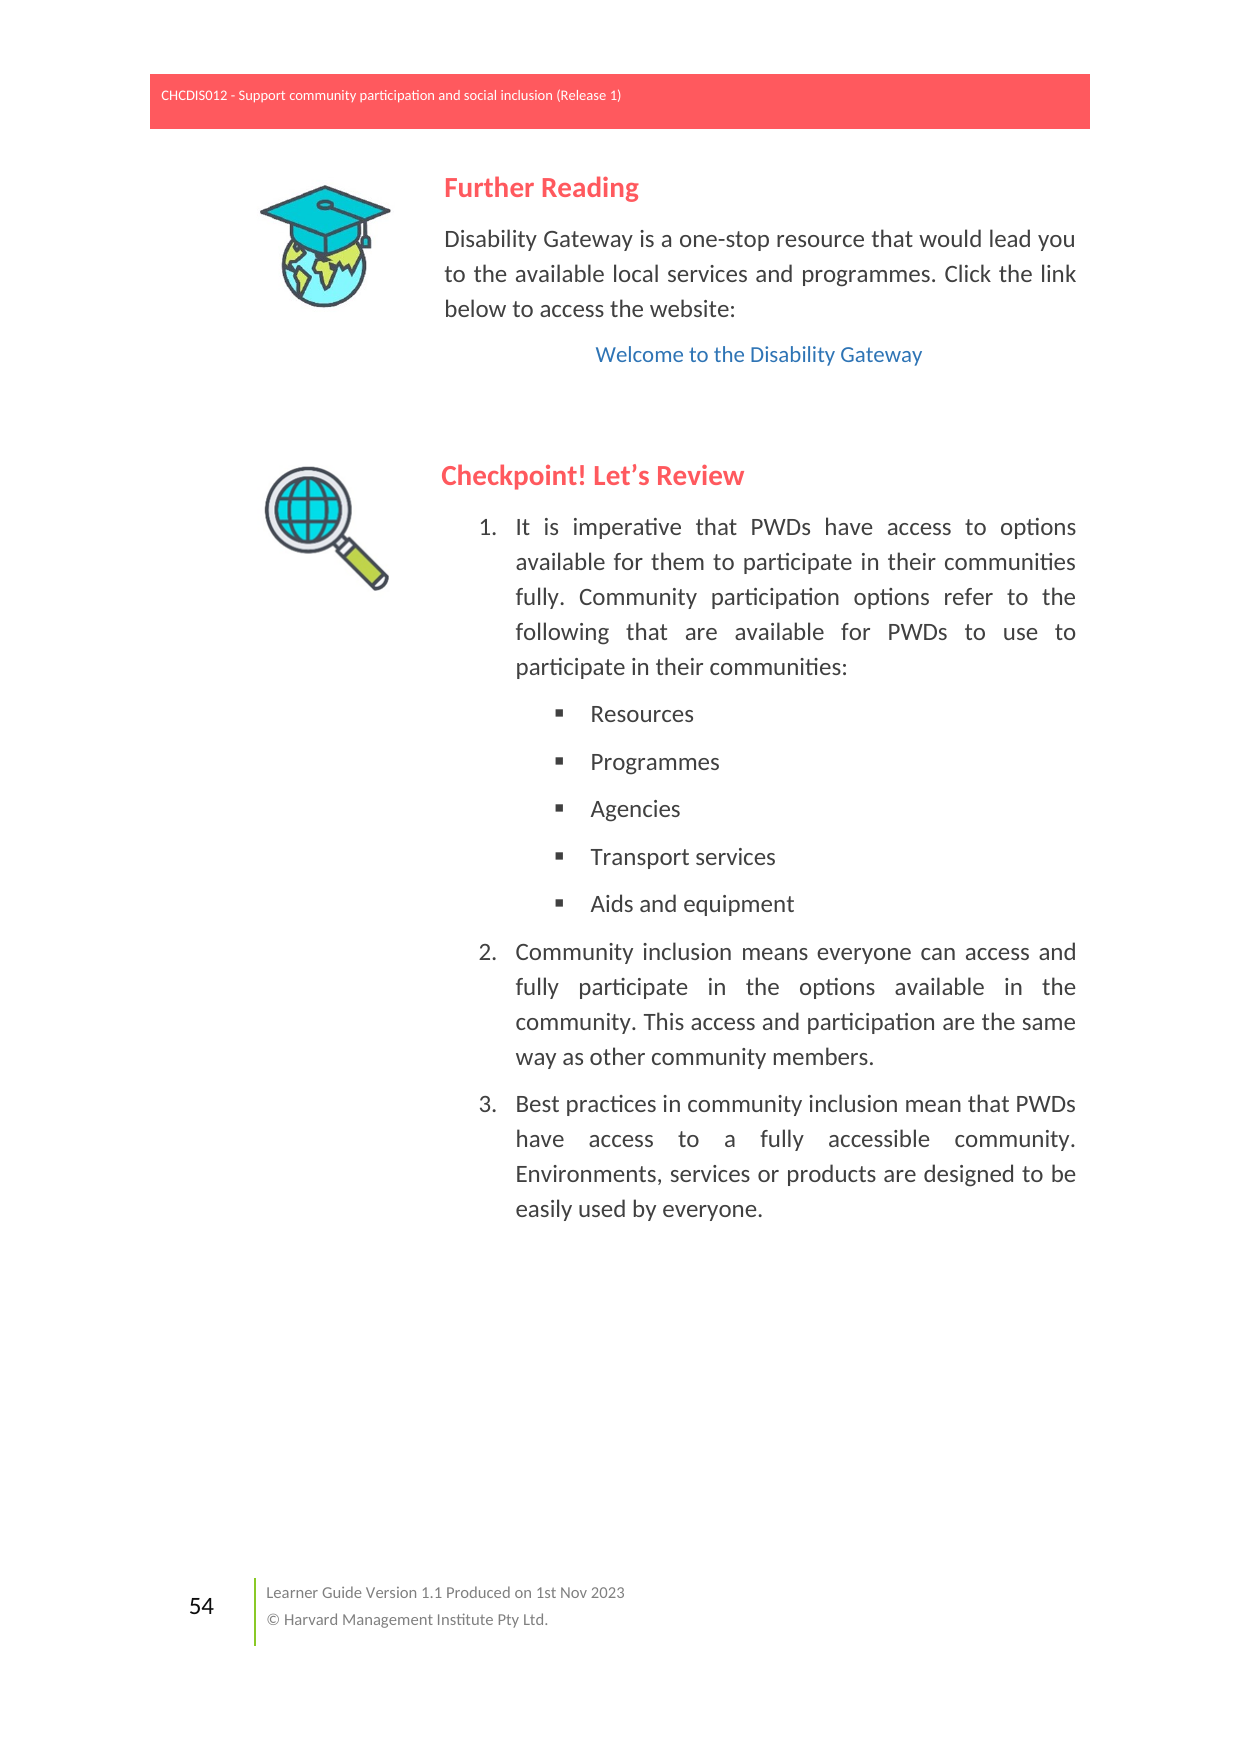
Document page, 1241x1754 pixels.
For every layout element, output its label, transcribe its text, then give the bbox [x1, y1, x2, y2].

table_header Checkpoint! Let’s Review It is imperative that PWDs have access to options available for them to participate in their communities fully. Community participation options refer to the following that are available for PWDs to use to participate in their communities: Resources Programmes Agencies Transport services Aids and equipment Community inclusion means everyone can access and fully participate in the options available in the community. This access and participation are the same way as other community members. Best practices in community inclusion mean that PWDs have access to a fully accessible community. Environments, services or products are designed to be easily used by everyone. [430, 445, 1088, 1240]
table_header [223, 157, 430, 385]
table_header Further Reading Disability Gateway is a one-stop resource that would lead you to the available local services and programmes. Click the link below to access the website: Welcome to the Disability Gateway [430, 157, 1088, 385]
picture [256, 169, 397, 317]
table_header [223, 445, 430, 1240]
picture [256, 457, 397, 605]
